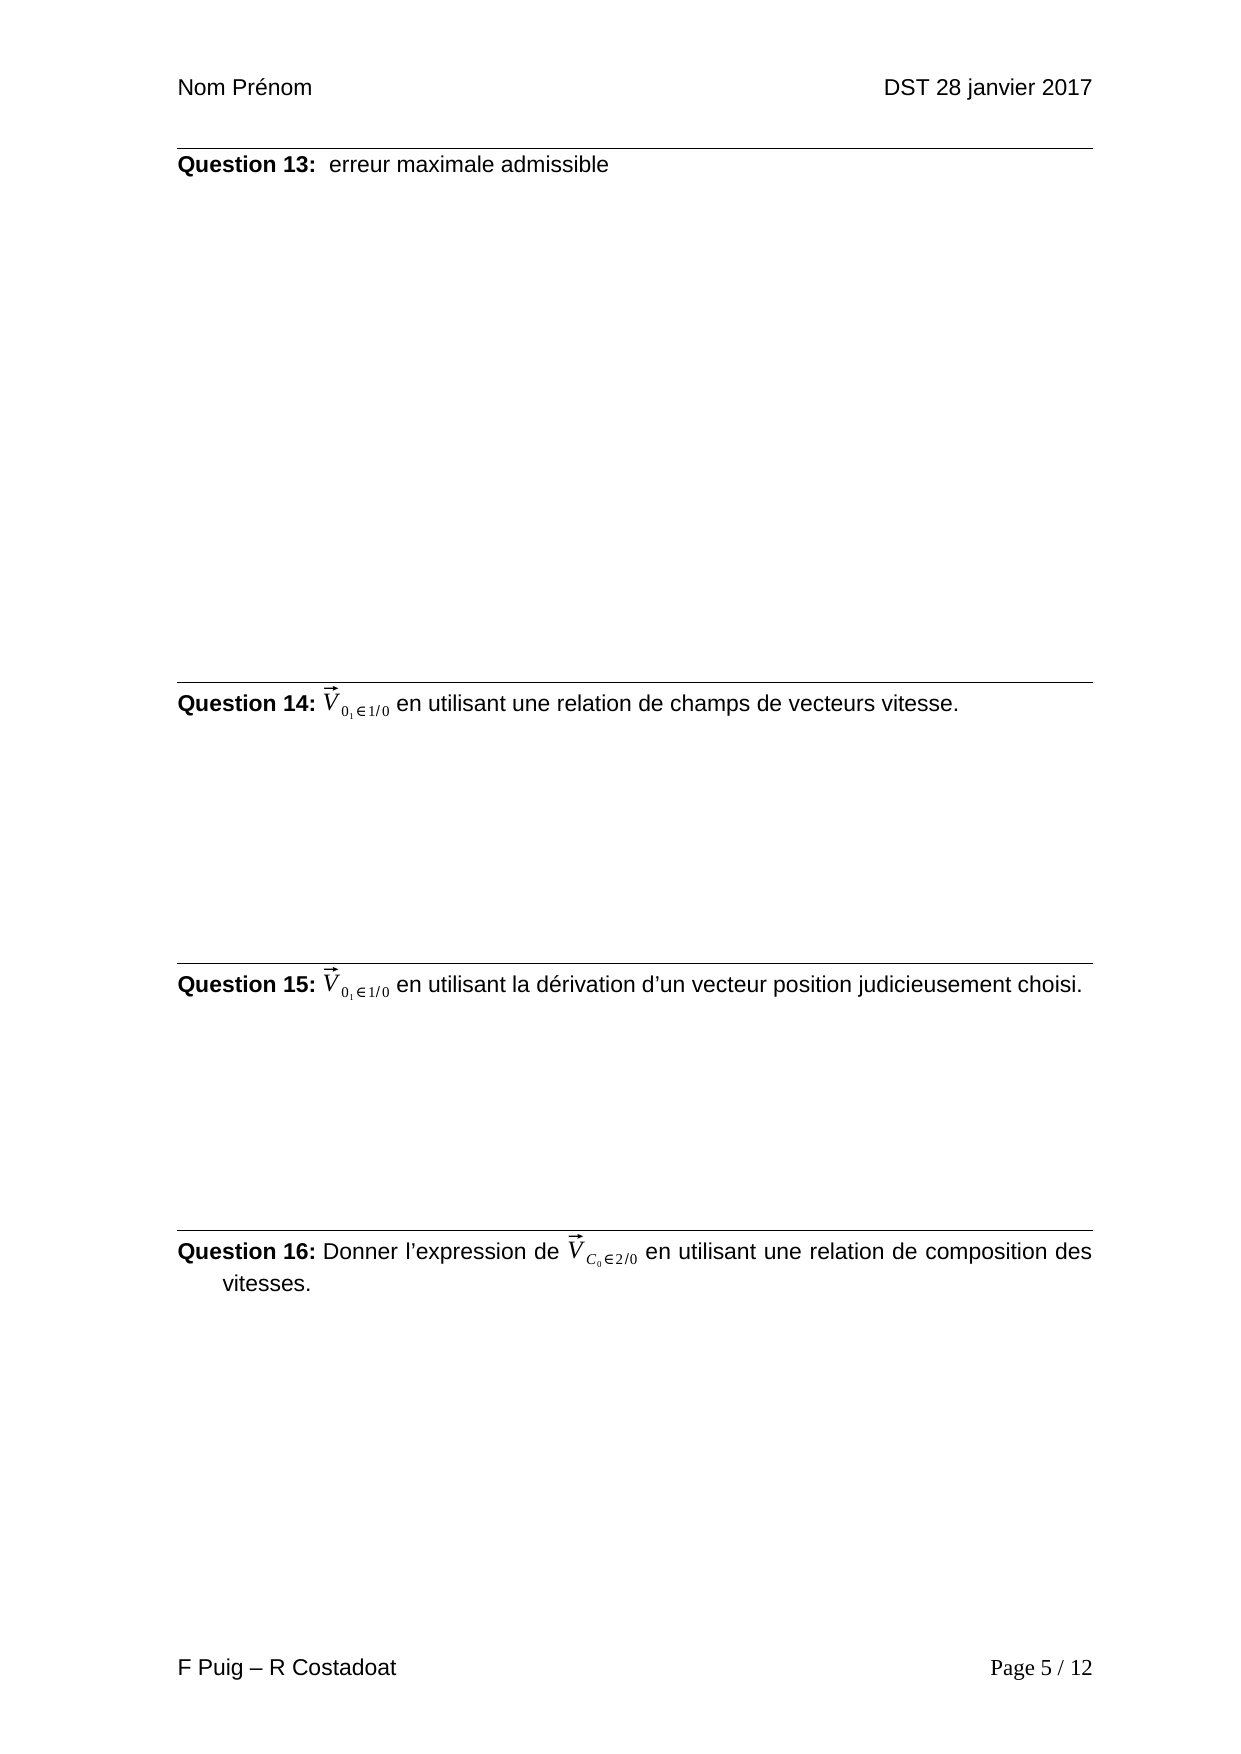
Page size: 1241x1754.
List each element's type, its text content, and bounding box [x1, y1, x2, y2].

text erreur maximale admissible [177, 149, 1093, 177]
text en utilisant une relation de champs de vecteurs vitesse. [177, 683, 1093, 722]
text en utilisant la dérivation d’un vecteur position judicieusement choisi. [177, 964, 1093, 1002]
text Donner l’expression de en utilisant une relation de composition des vitesses. [177, 1231, 1093, 1296]
